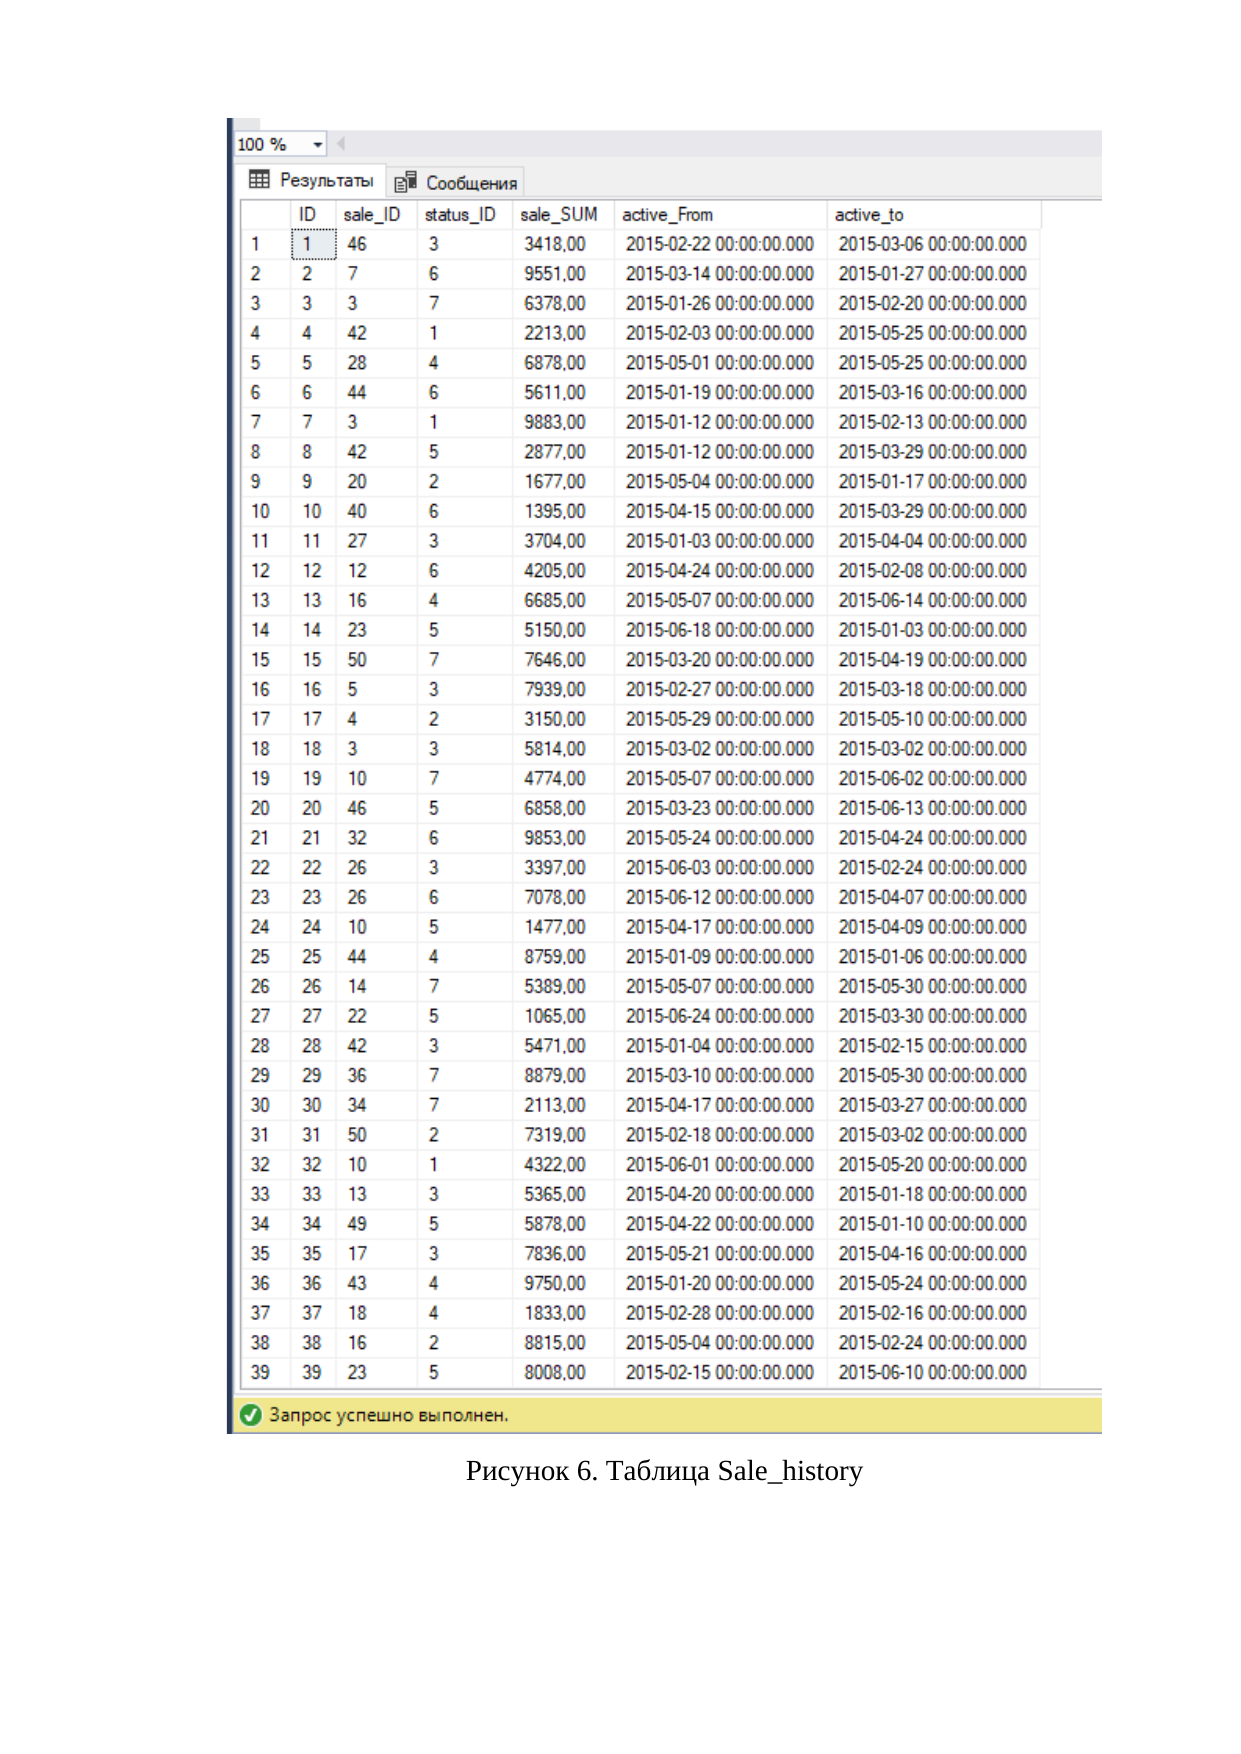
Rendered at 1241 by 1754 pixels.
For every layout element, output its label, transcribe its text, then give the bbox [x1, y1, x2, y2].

text Рисунок 6. Таблица Sale_history [177, 1453, 1152, 1486]
picture [226, 118, 1102, 1434]
